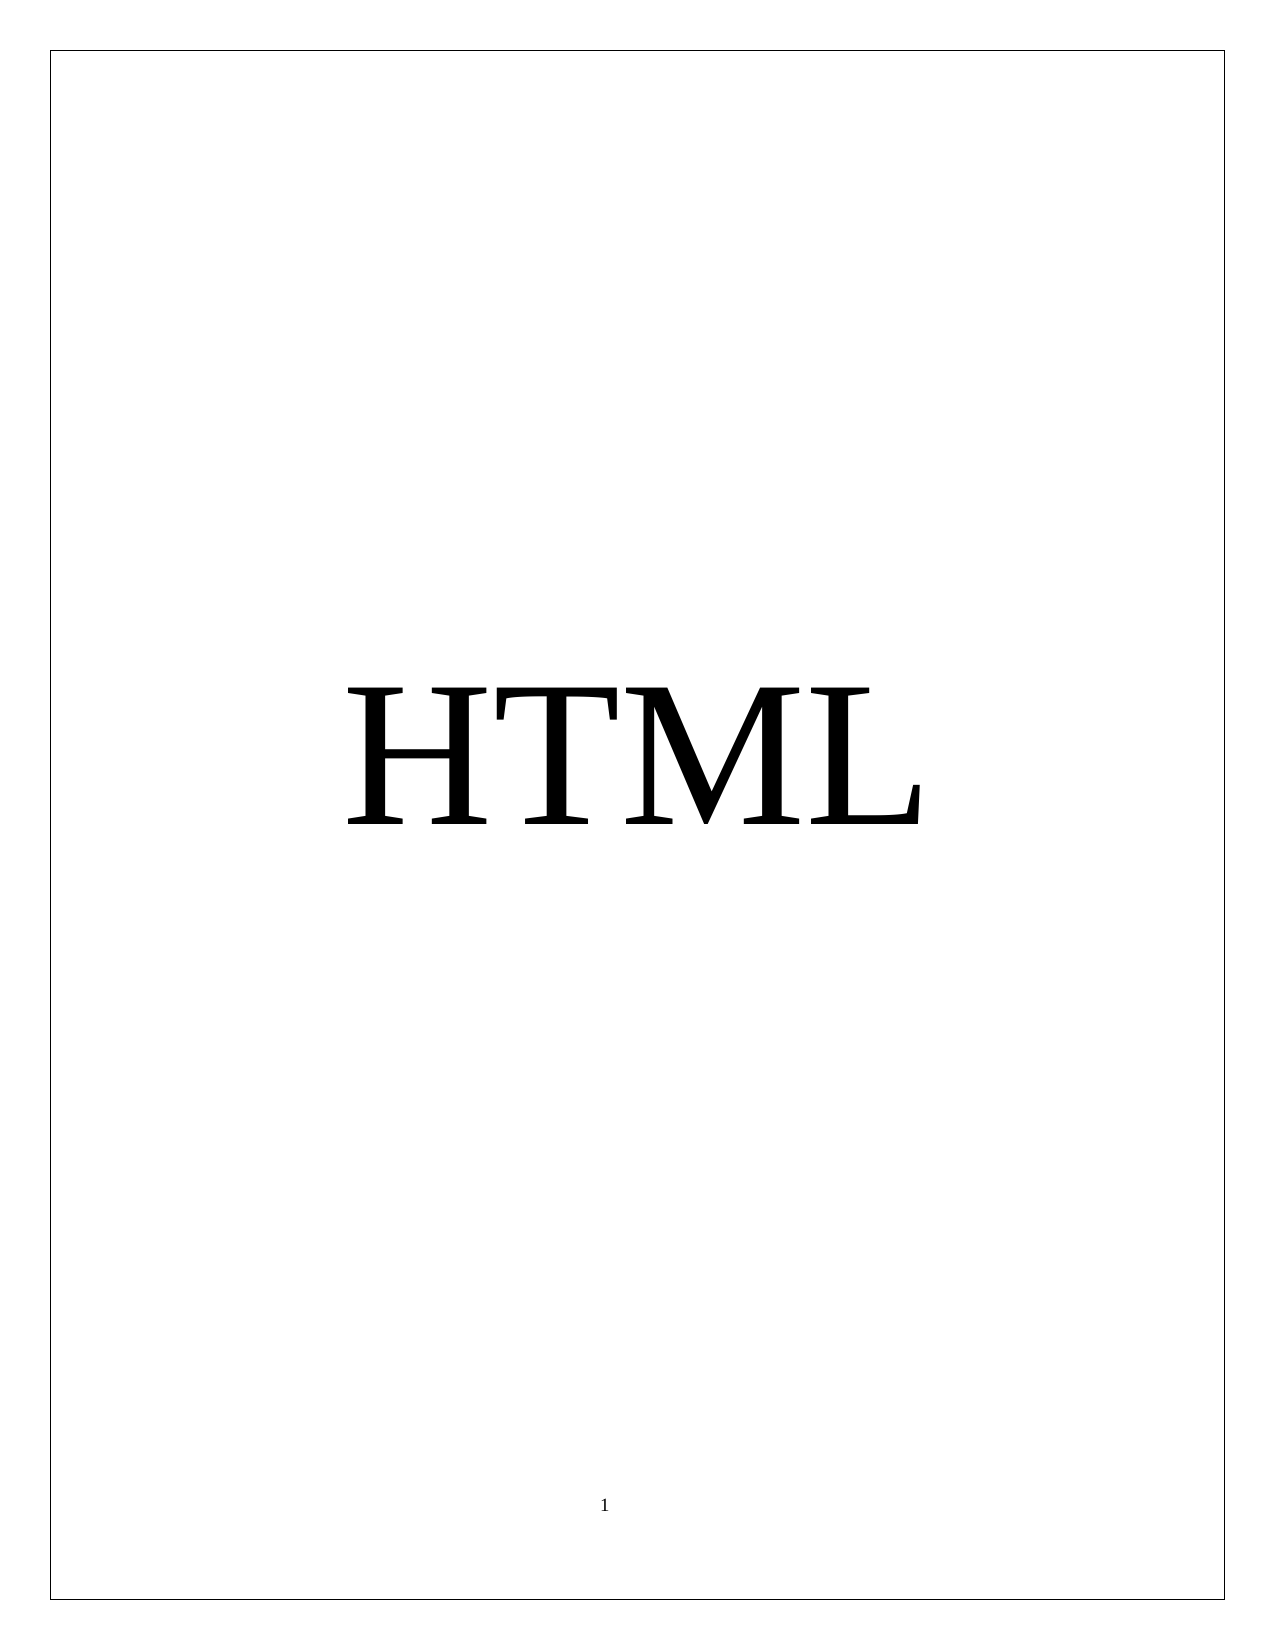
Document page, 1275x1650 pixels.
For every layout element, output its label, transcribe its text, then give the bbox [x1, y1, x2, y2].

text HTML [75, 630, 1200, 870]
text 1 [525, 1494, 1200, 1516]
